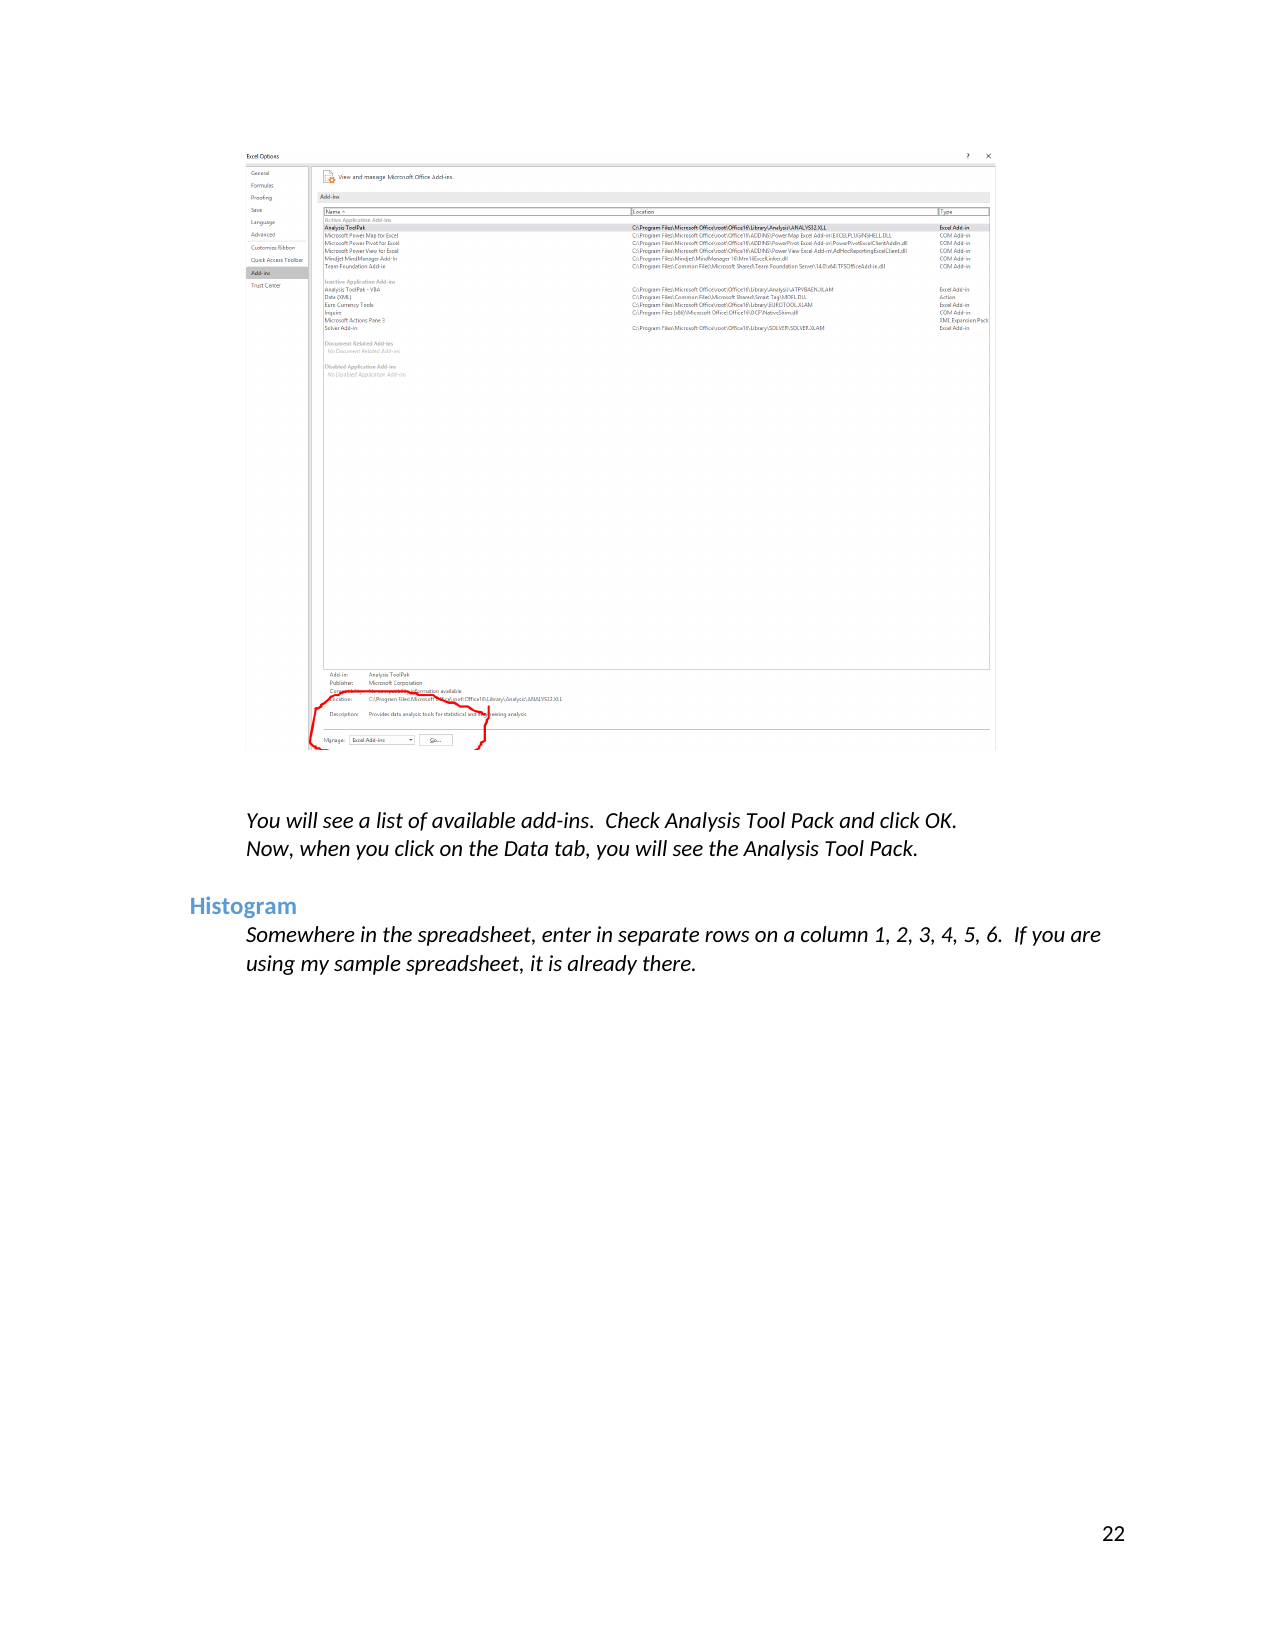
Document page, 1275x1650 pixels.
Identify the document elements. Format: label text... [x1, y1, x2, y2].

text You will see a list of available add-ins. Check Analysis Tool Pack and click OK. [246, 806, 1125, 834]
text Somewhere in the spreadsheet, enter in separate rows on a column 1, 2, 3, 4, 5, 6. If you are using my sample spreadsheet, it is already there. [246, 921, 1125, 977]
picture [245, 150, 996, 750]
text Now, when you click on the Data tab, you will see the Analysis Tool Pack. [246, 834, 1125, 862]
text Histogram [189, 890, 1125, 921]
